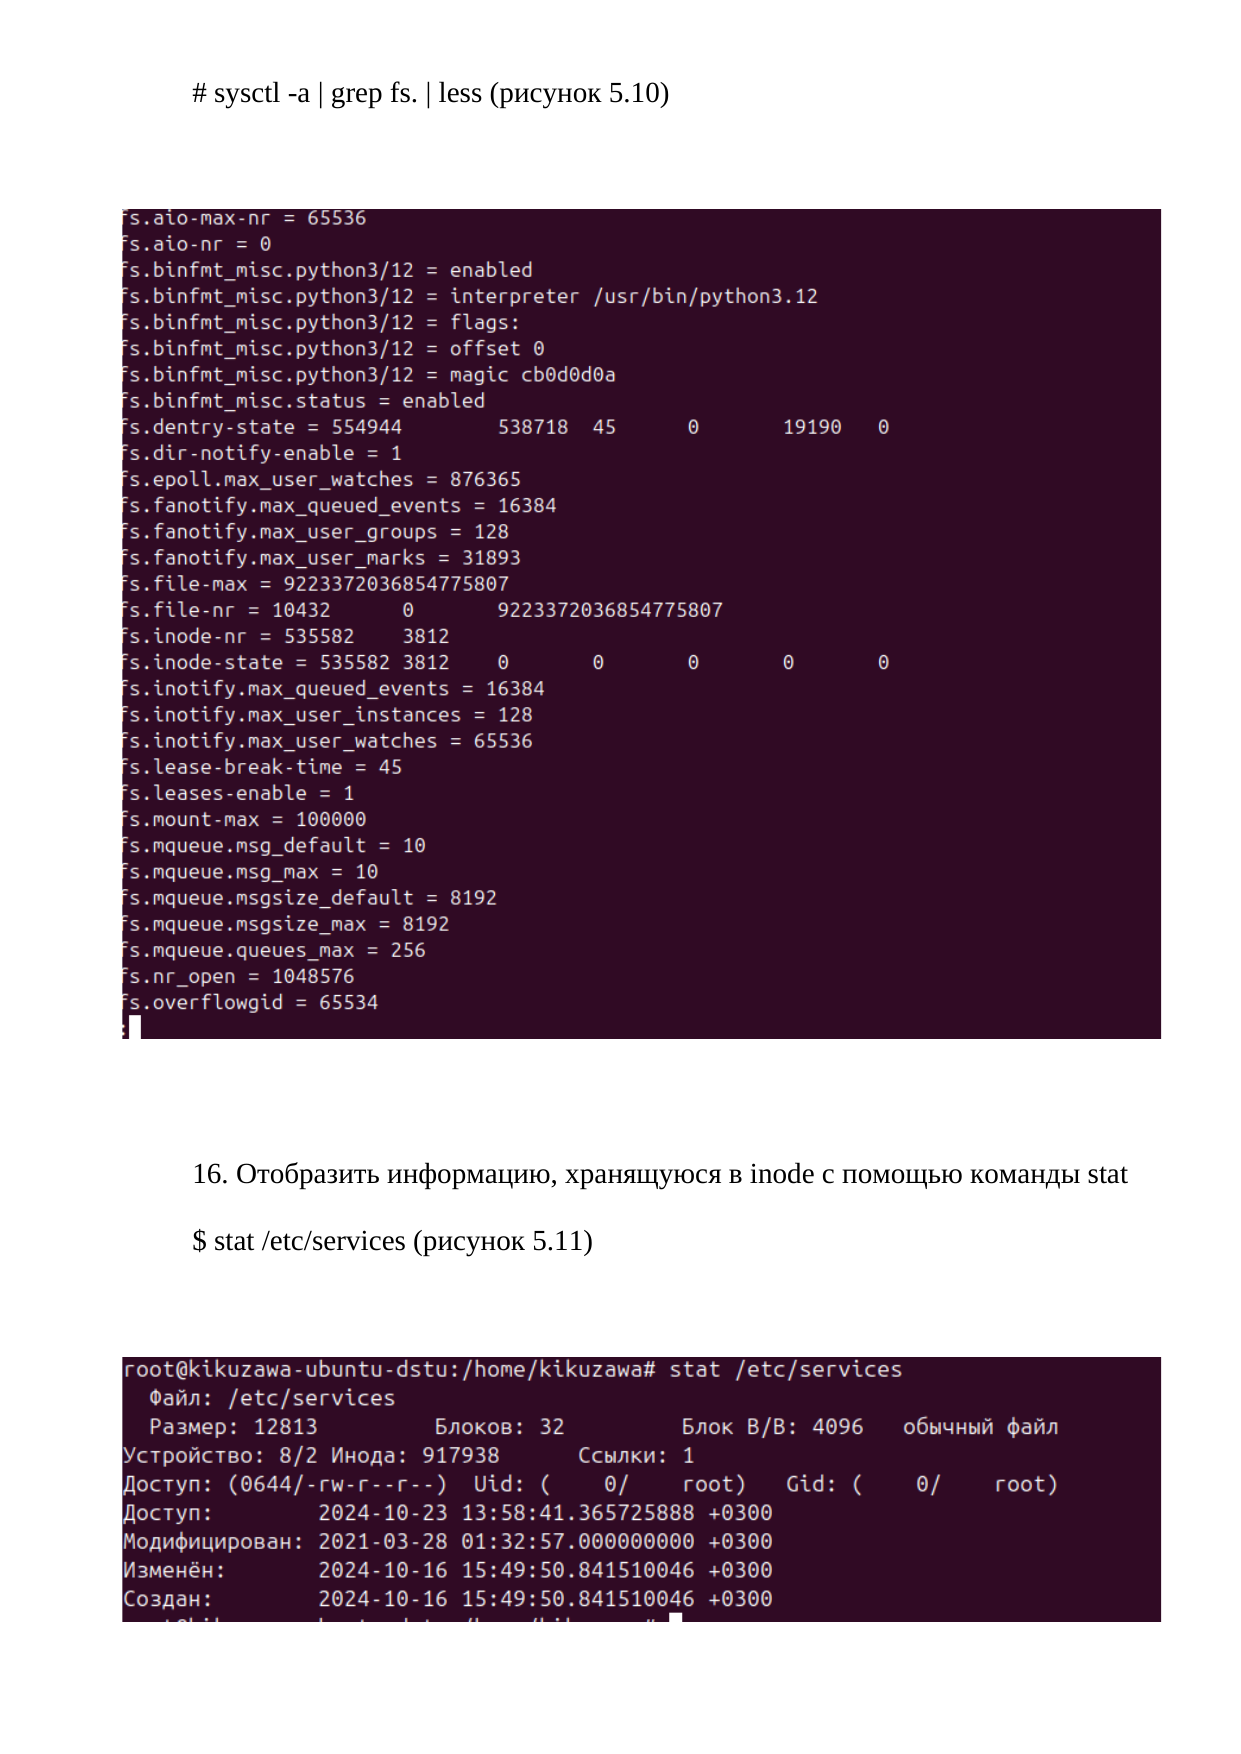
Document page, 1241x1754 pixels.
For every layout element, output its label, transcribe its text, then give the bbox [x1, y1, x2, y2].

picture [122, 1357, 1162, 1622]
text $ stat /etc/services (рисунок 5.11) [118, 1223, 1165, 1257]
picture [122, 209, 1162, 1039]
text 16. Отобразить информацию, хранящуюся в inode с помощью команды stat [118, 1156, 1165, 1189]
text # sysctl -a | grep fs. | less (рисунок 5.10) [118, 75, 1165, 108]
